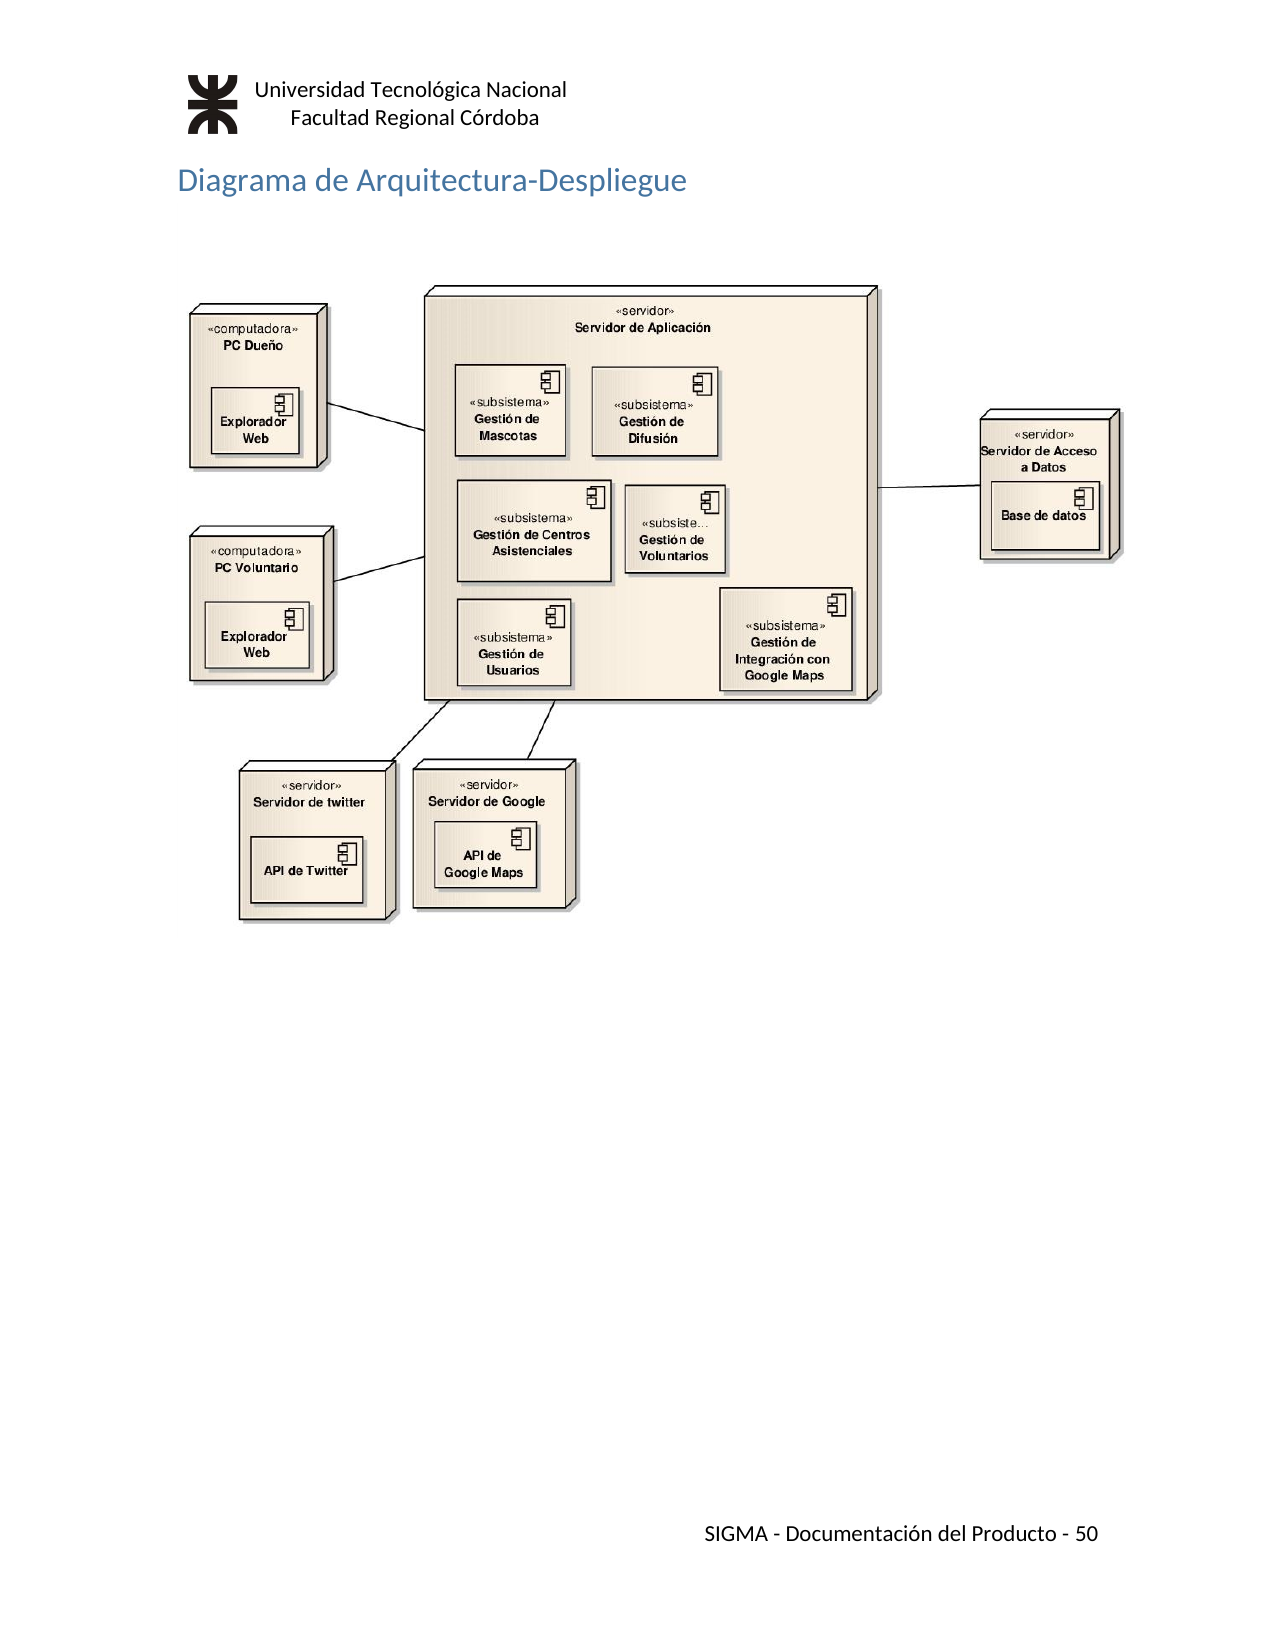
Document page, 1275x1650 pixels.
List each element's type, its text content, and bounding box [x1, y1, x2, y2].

subtitle Diagrama de Arquitectura-Despliegue [177, 159, 1098, 200]
picture [177, 203, 1145, 938]
picture [188, 75, 238, 134]
